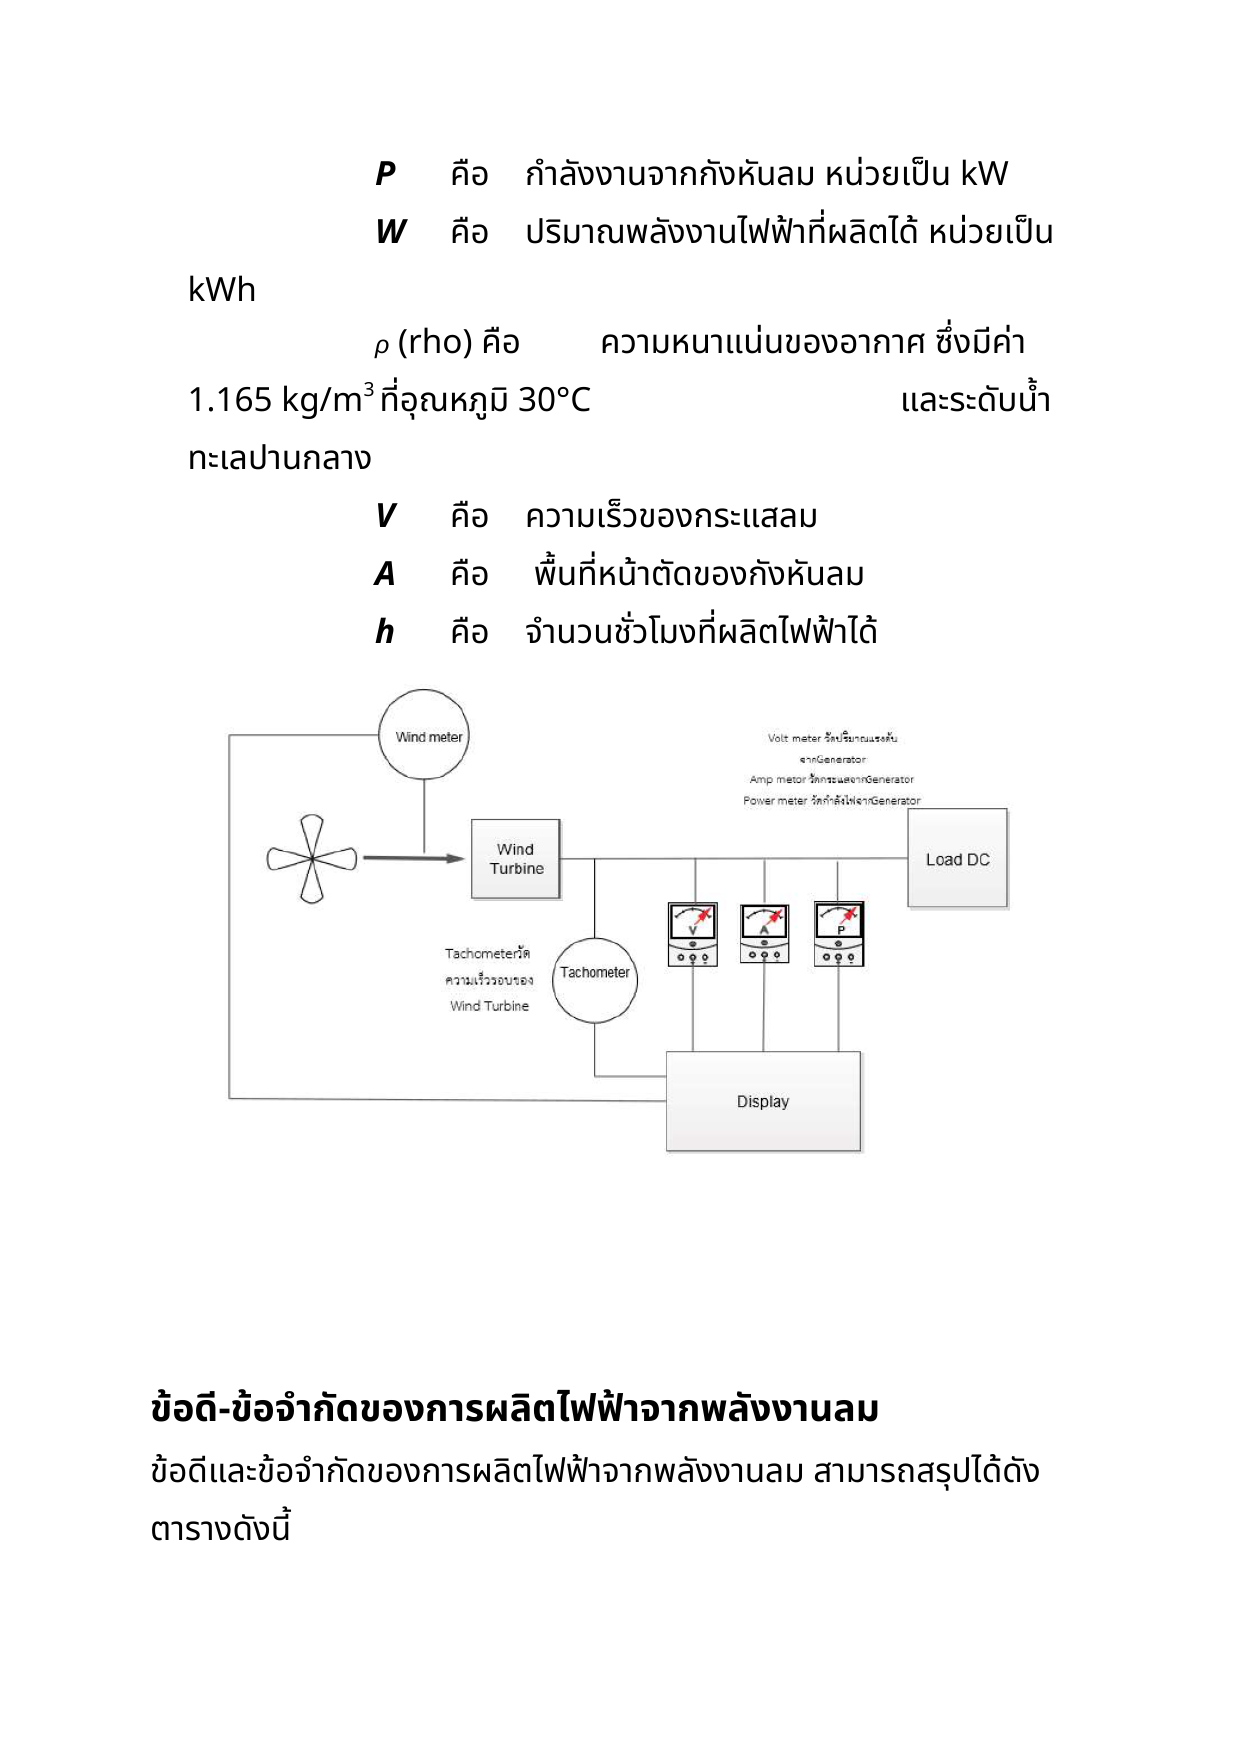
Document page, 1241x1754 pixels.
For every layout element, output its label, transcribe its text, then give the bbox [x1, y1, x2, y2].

picture [222, 684, 1018, 1163]
text V คือ ความเร็วของกระแสลม [187, 492, 1090, 542]
text ข้อดี-ข้อจำกัดของการผลิตไฟฟ้าจากพลังงานลม [150, 1382, 1090, 1439]
text A คือ พื้นที่หน้าตัดของกังหันลม [187, 550, 1090, 601]
text ρ (rho) คือ ความหนาแน่นของอากาศ ซึ่งมีค่า 1.165 kg/m3 ที่อุณหภูมิ 30°C และระดับน้ำทะเลปานกลาง [187, 318, 1090, 484]
text ข้อดีและข้อจำกัดของการผลิตไฟฟ้าจากพลังงานลม สามารถสรุปได้ดังตารางดังนี้ [150, 1447, 1090, 1556]
text P คือ กำลังงานจากกังหันลม หน่วยเป็น kW [187, 150, 1090, 201]
text W คือ ปริมาณพลังงานไฟฟ้าที่ผลิตได้ หน่วยเป็น kWh [187, 208, 1090, 311]
text h คือ จำนวนชั่วโมงที่ผลิตไฟฟ้าได้ [187, 608, 1090, 659]
